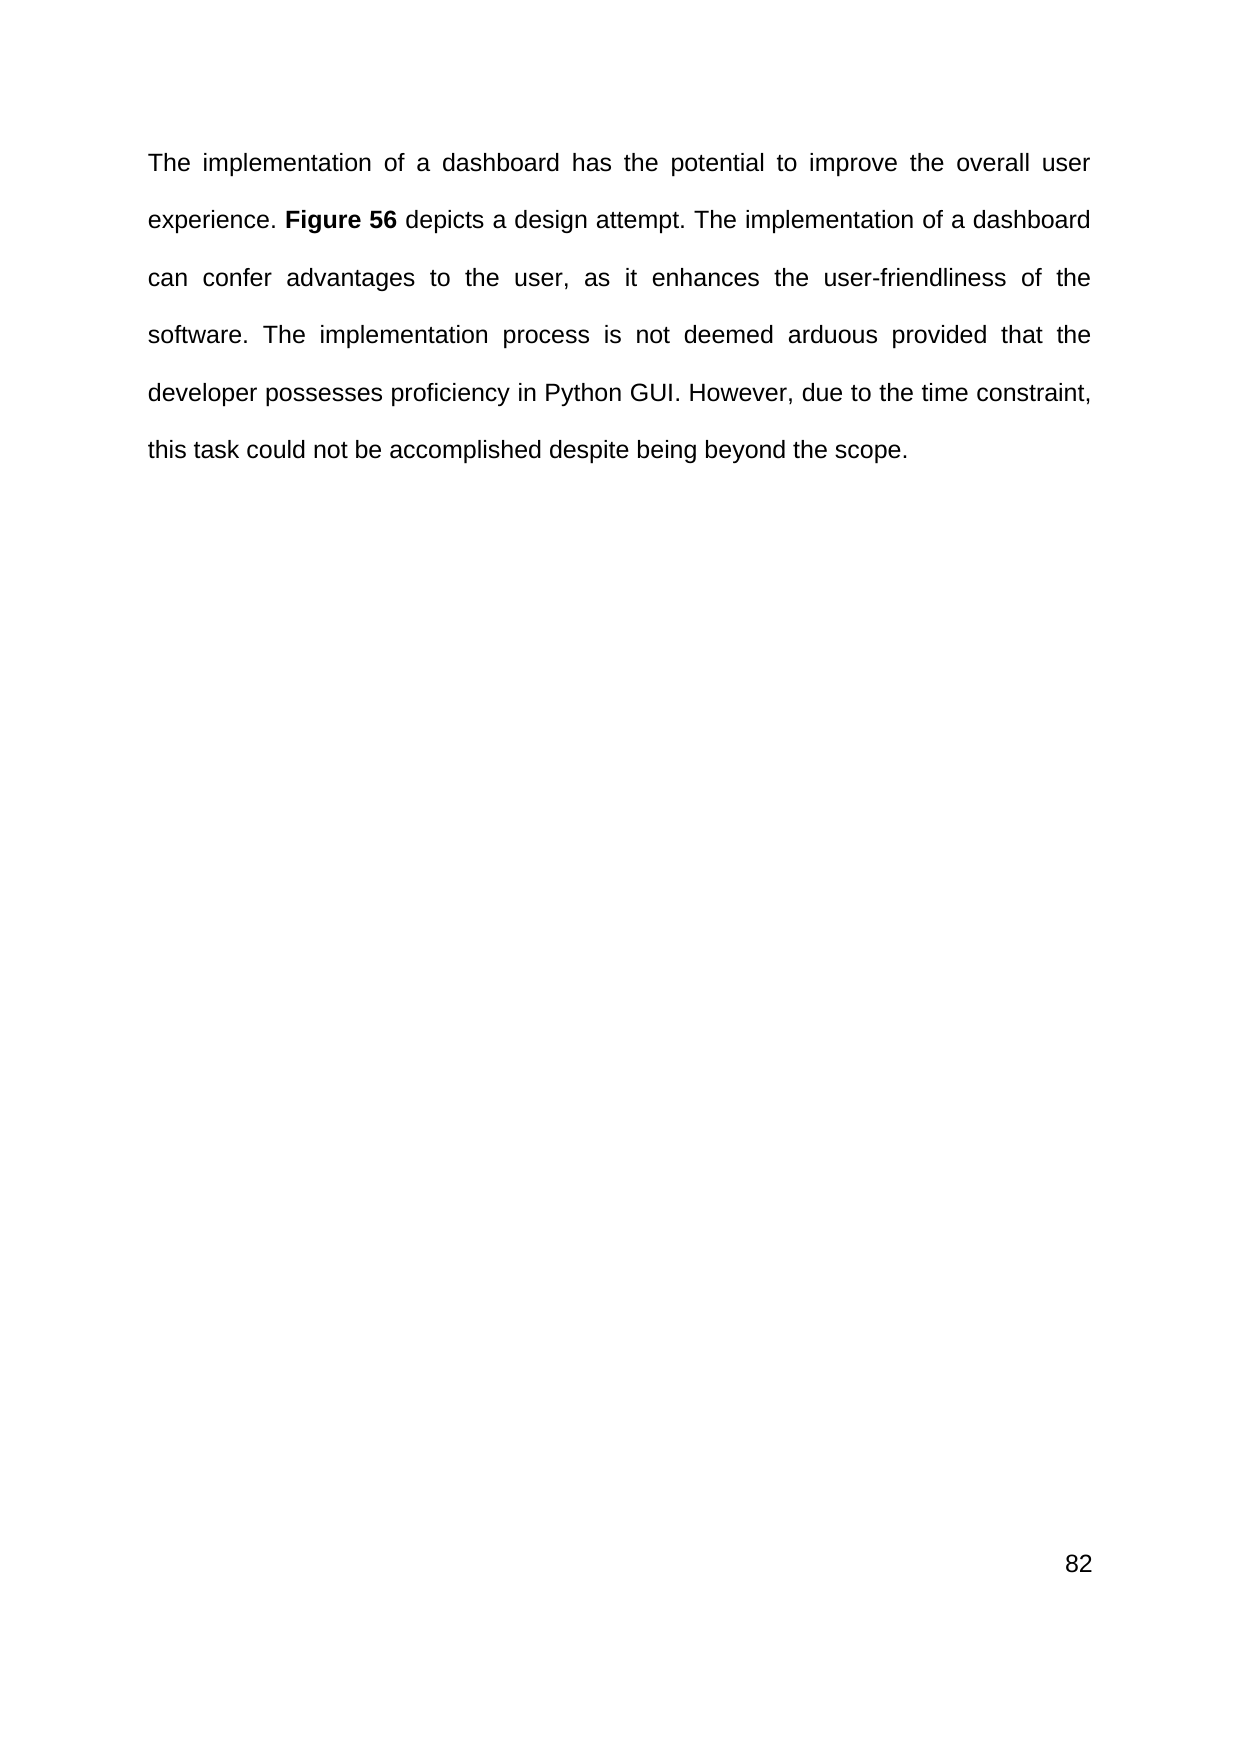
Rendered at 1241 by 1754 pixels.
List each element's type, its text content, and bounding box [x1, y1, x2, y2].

text The implementation of a dashboard has the potential to improve the overall user experience. Figure 56 depicts a design attempt. The implementation of a dashboard can confer advantages to the user, as it enhances the user-friendliness of the software. The implementation process is not deemed arduous provided that the developer possesses proficiency in Python GUI. However, due to the time constraint, this task could not be accomplished despite being beyond the scope. [148, 148, 1092, 464]
